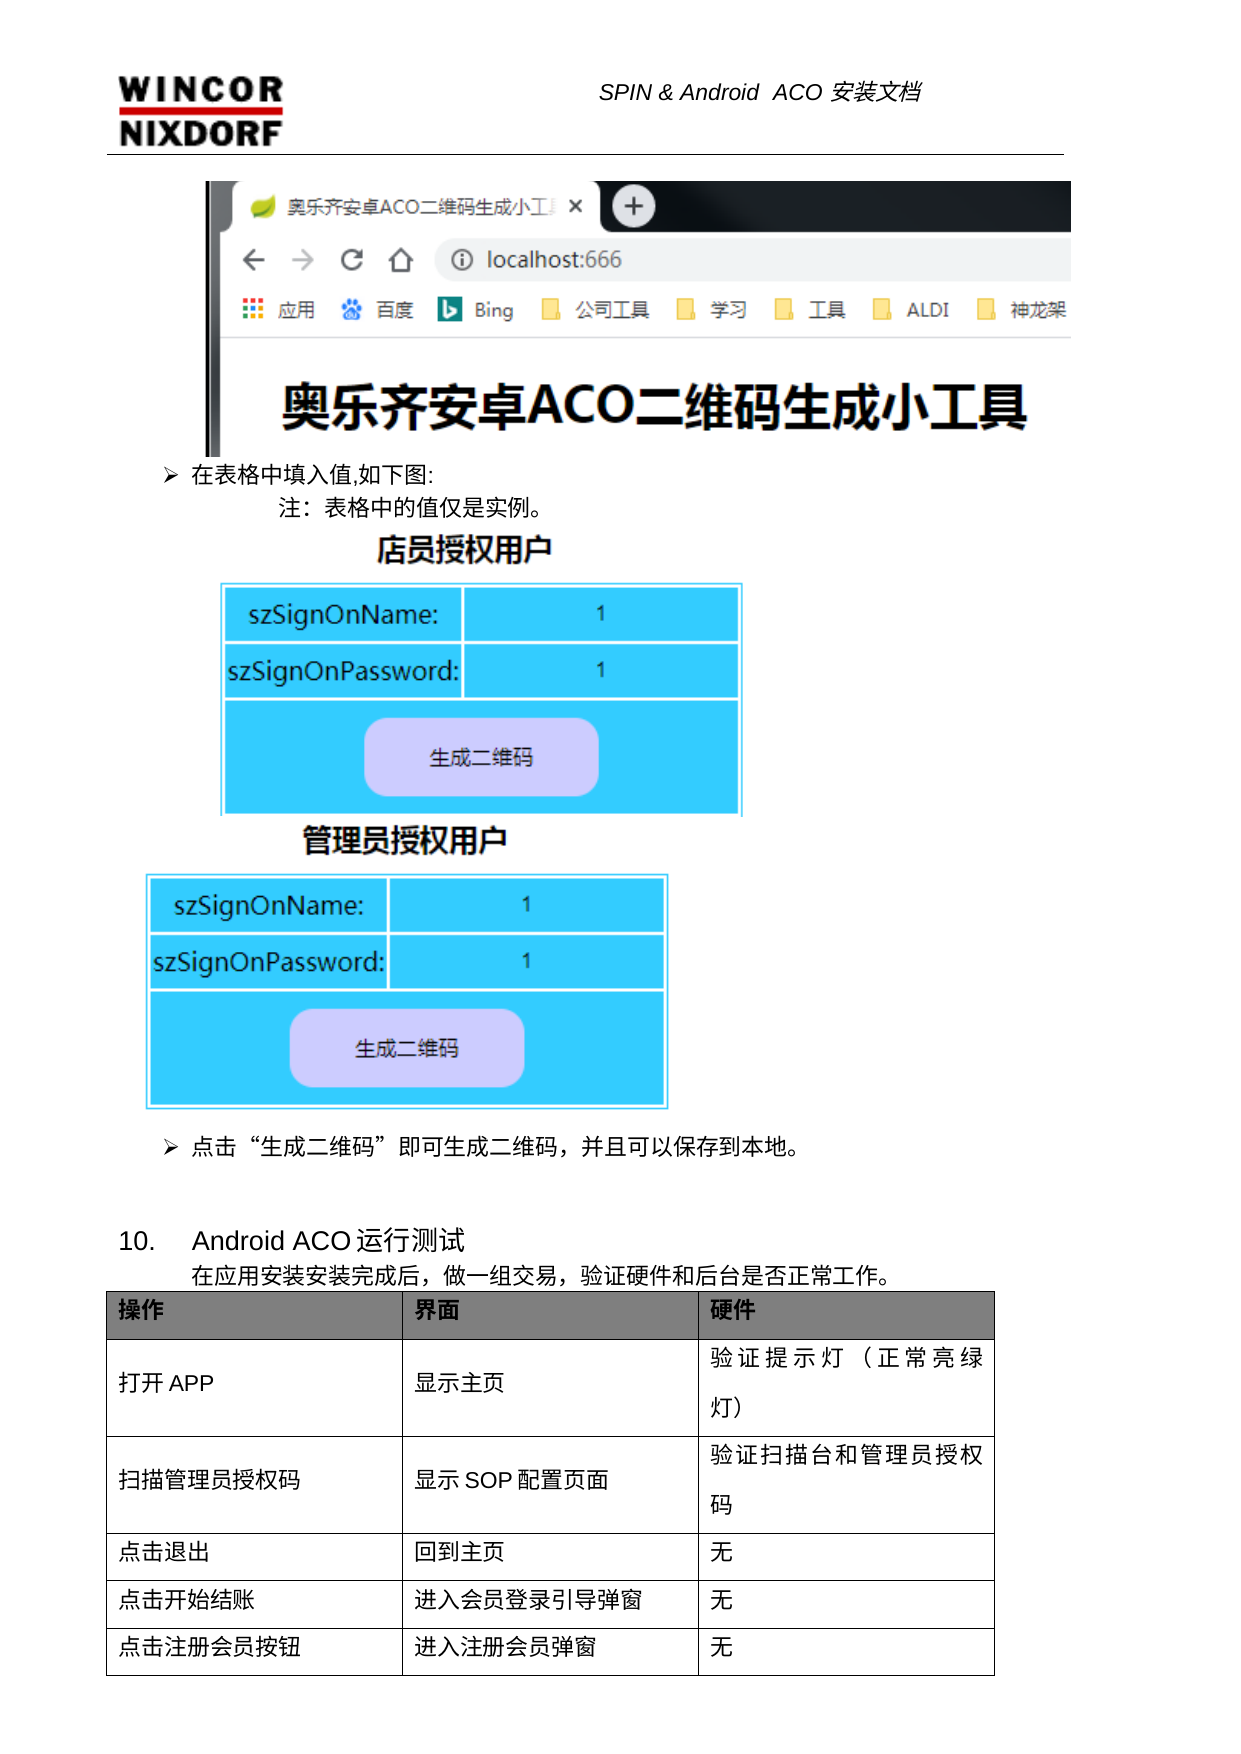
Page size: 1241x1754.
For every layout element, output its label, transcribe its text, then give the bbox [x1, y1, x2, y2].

table_header 界面 [403, 1292, 698, 1339]
picture [205, 181, 1071, 457]
text 注：表格中的值仅是实例。 [206, 490, 1053, 523]
table_cell 扫描管理员授权码 [107, 1437, 402, 1533]
table_header 操作 [107, 1292, 402, 1339]
table_cell 打开APP [107, 1340, 402, 1436]
text 在应用安装安装完成后，做一组交易，验证硬件和后台是否正常工作。 [118, 1258, 1053, 1291]
table_cell 进入会员登录引导弹窗 [403, 1581, 698, 1628]
table_header 硬件 [699, 1292, 994, 1339]
table_cell 显示SOP配置页面 [403, 1437, 698, 1533]
table_cell 无 [699, 1534, 994, 1580]
picture [118, 523, 782, 1130]
table_cell 回到主页 [403, 1534, 698, 1580]
table_cell 点击退出 [107, 1534, 402, 1580]
table_cell 验证提示灯（正常亮绿灯） [699, 1340, 994, 1436]
table_cell 无 [699, 1581, 994, 1628]
table_cell 进入注册会员弹窗 [403, 1629, 698, 1675]
table_cell 点击开始结账 [107, 1581, 402, 1628]
picture [118, 73, 287, 154]
table_cell 无 [699, 1629, 994, 1675]
subtitle Android ACO运行测试 [118, 1219, 1053, 1258]
list 在表格中填入值,如下图: [118, 457, 1053, 490]
list 点击“生成二维码”即可生成二维码，并且可以保存到本地。 [118, 1129, 1053, 1162]
table_cell 显示主页 [403, 1340, 698, 1436]
table_cell 点击注册会员按钮 [107, 1629, 402, 1675]
table_cell 验证扫描台和管理员授权码 [699, 1437, 994, 1533]
